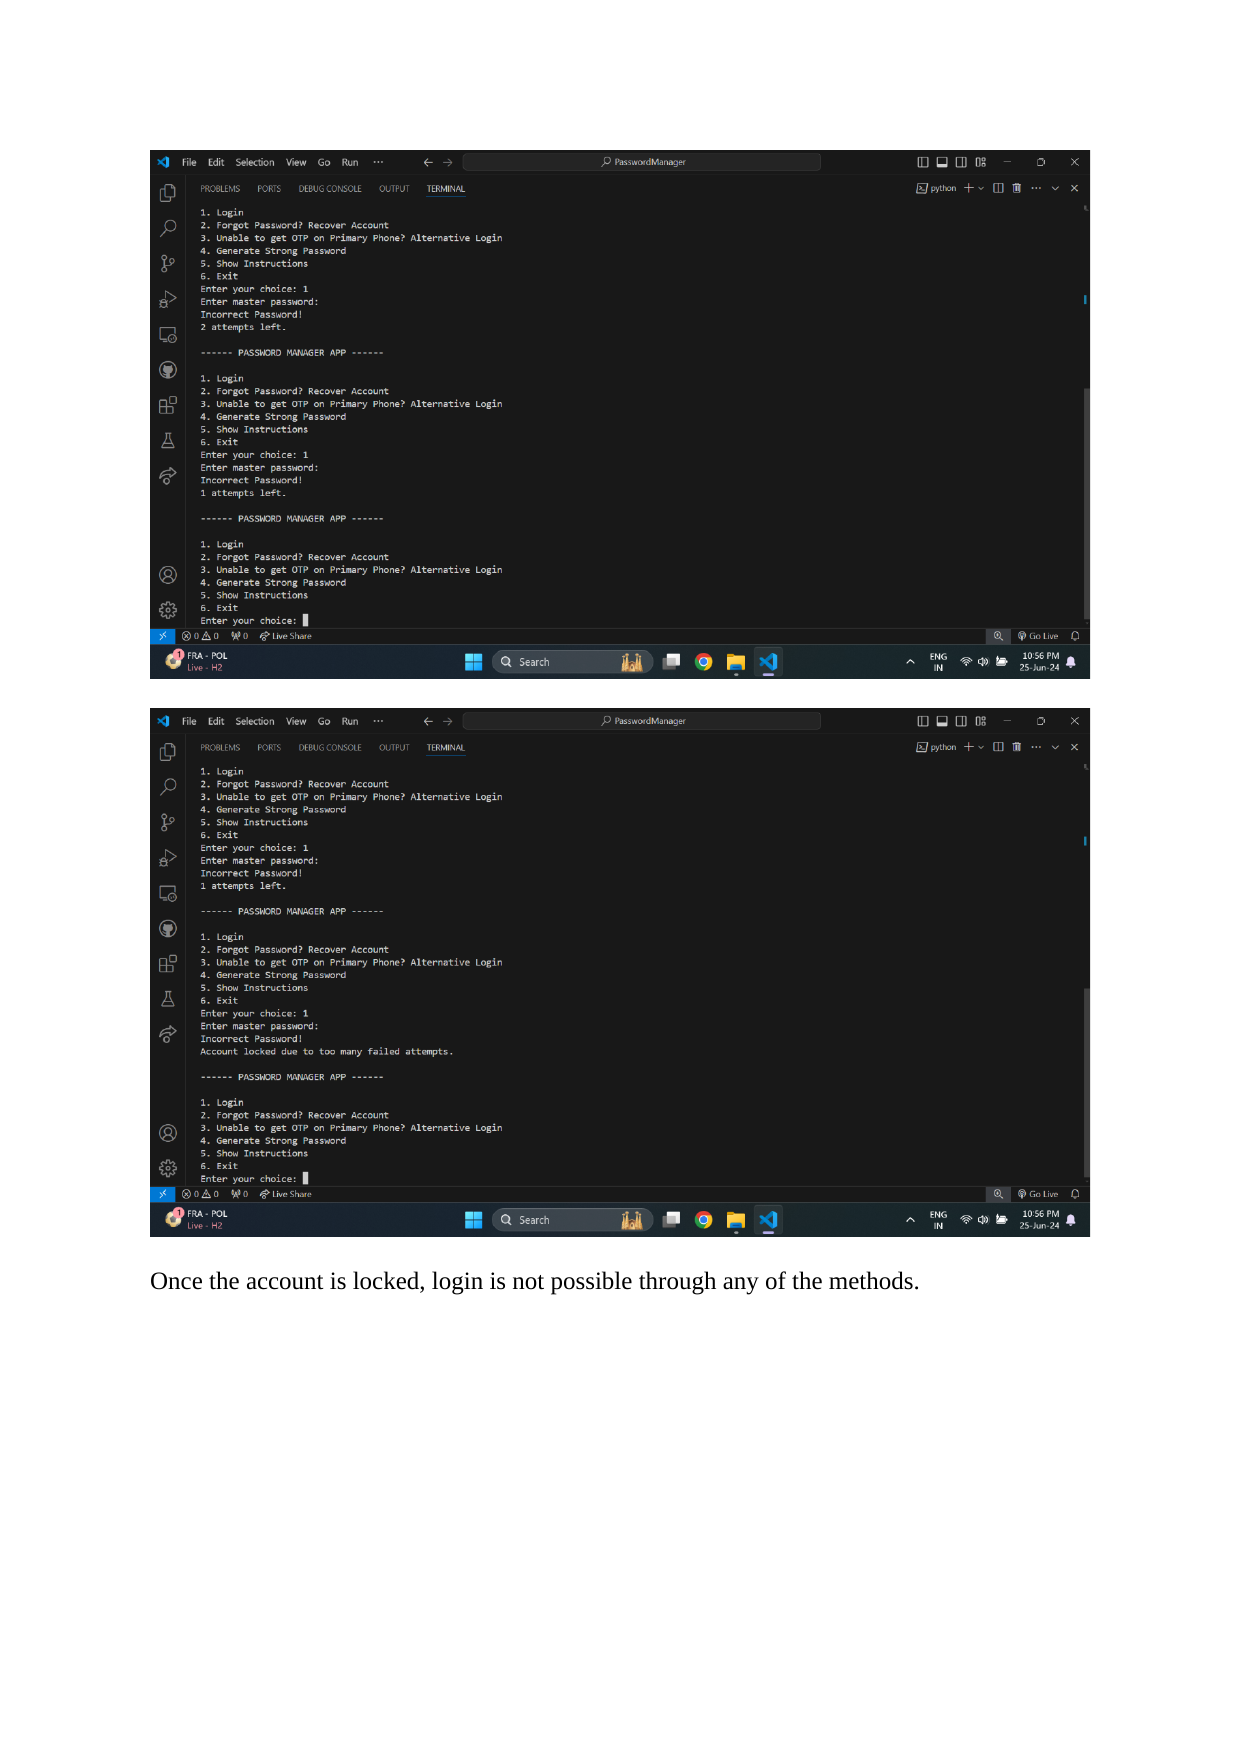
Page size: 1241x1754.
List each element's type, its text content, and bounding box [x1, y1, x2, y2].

picture [150, 708, 1091, 1237]
text Once the account is locked, login is not possible through any of the methods. [150, 1266, 1090, 1295]
picture [150, 150, 1091, 679]
